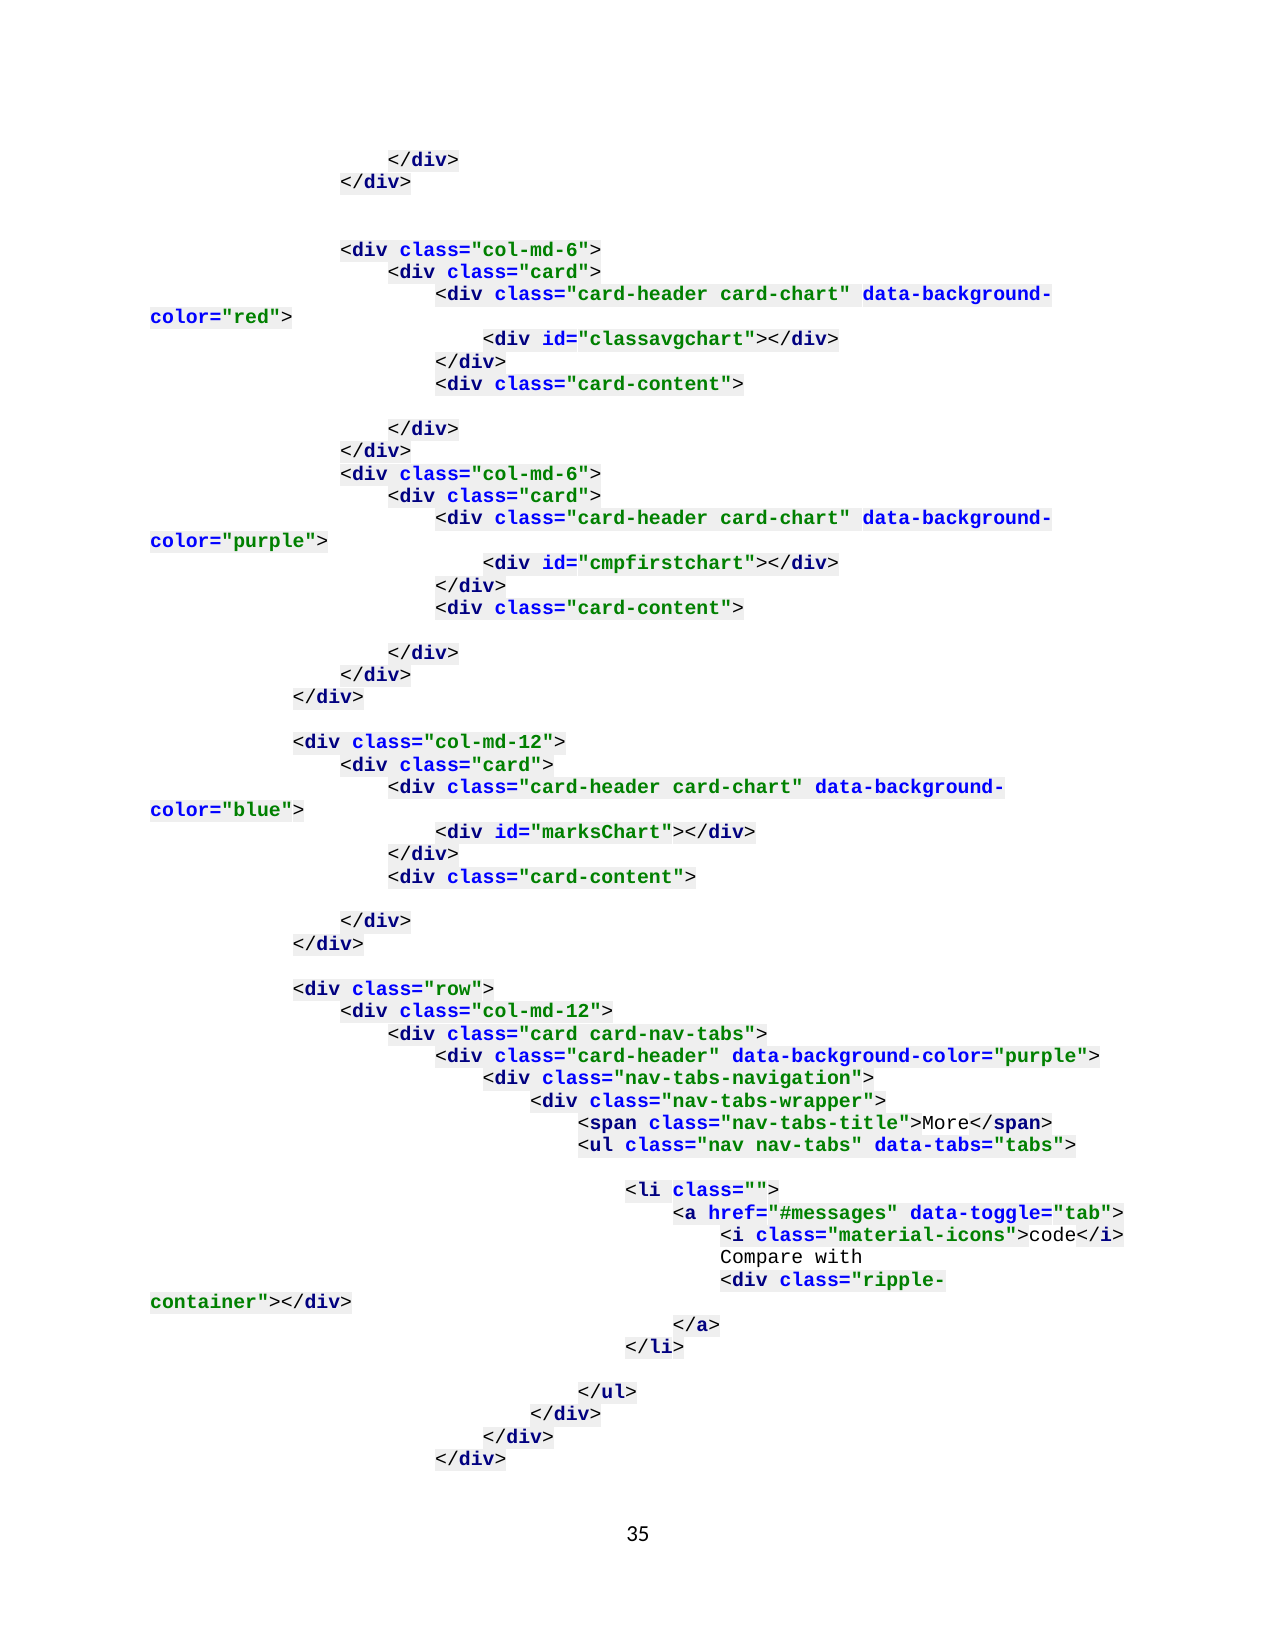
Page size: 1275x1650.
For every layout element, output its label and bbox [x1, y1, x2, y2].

text [150, 150, 1125, 1494]
